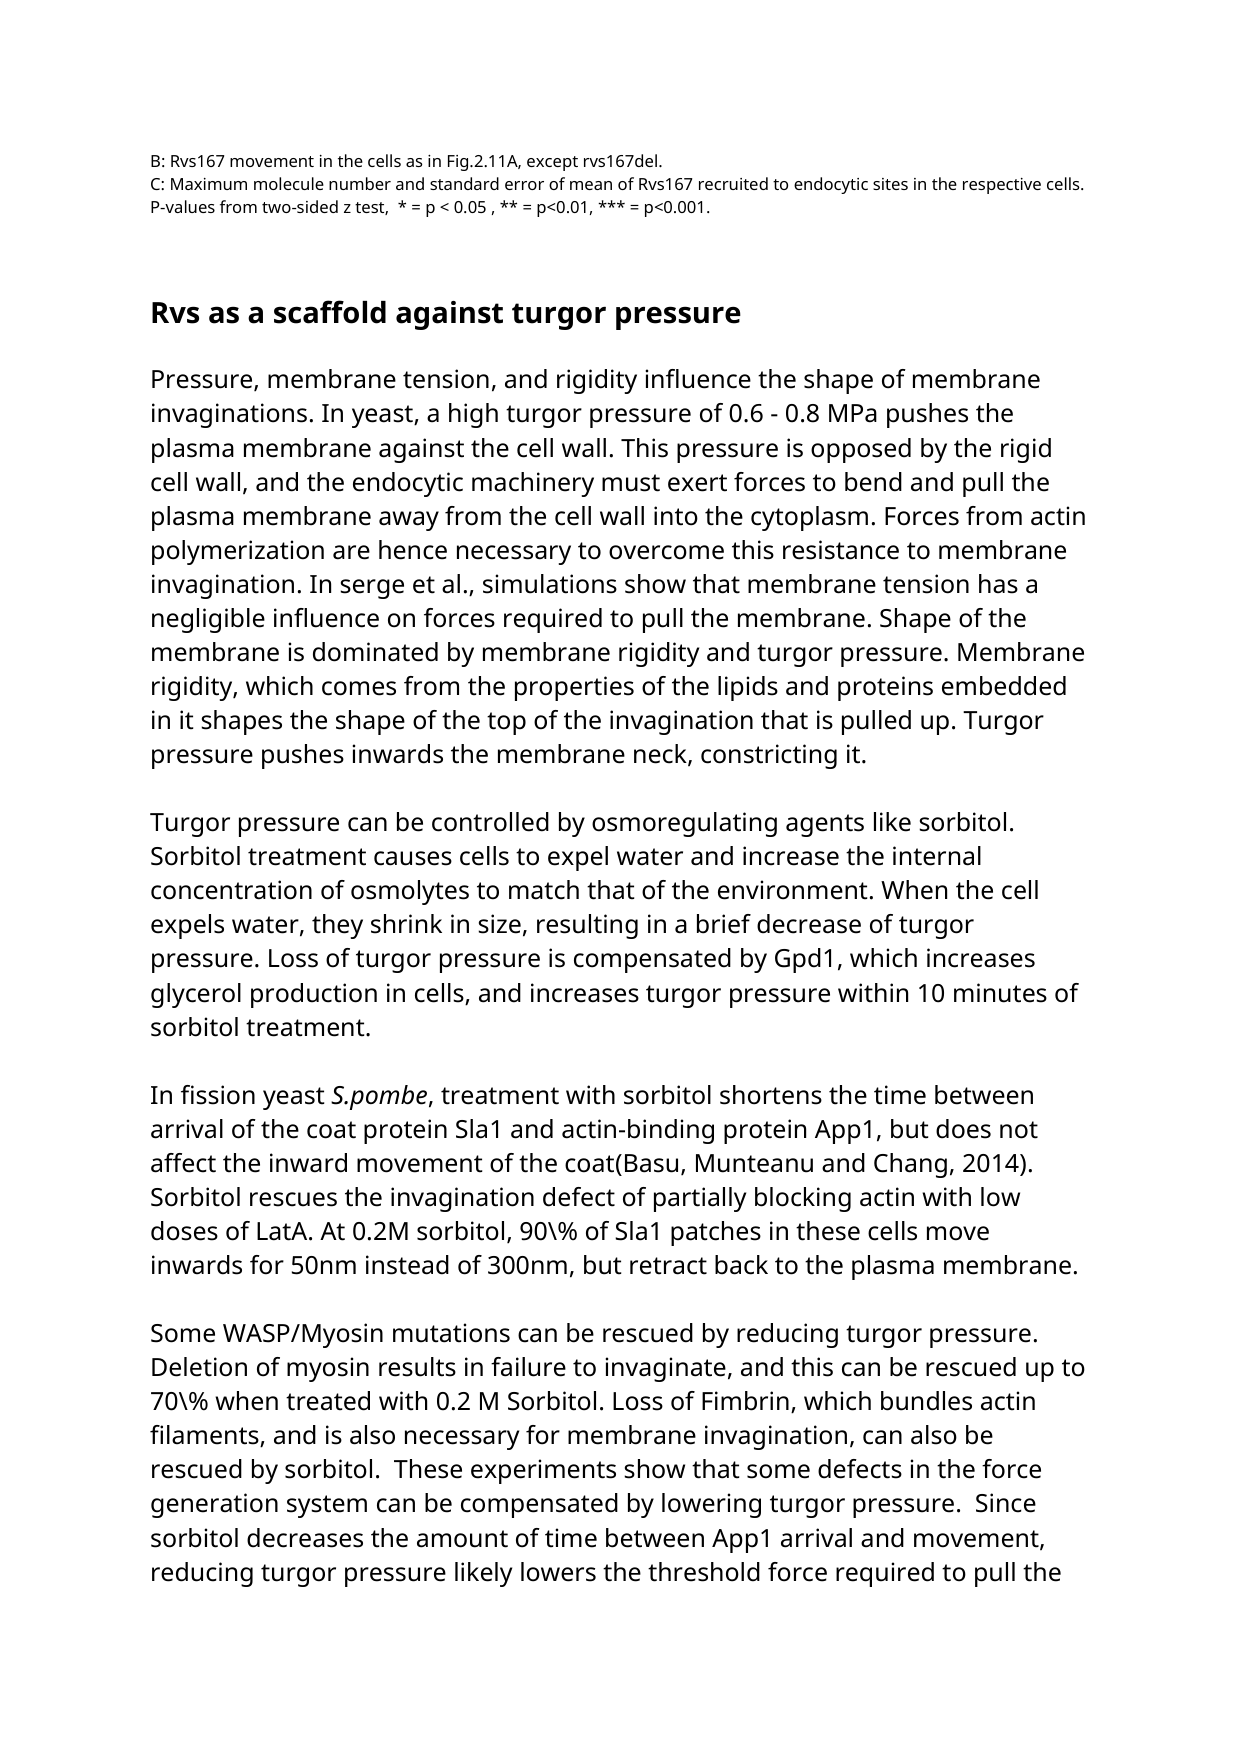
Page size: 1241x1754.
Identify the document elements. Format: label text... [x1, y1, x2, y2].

text Rvs as a scaffold against turgor pressure [150, 292, 1090, 332]
text Pressure, membrane tension, and rigidity influence the shape of membrane invaginations. In yeast, a high turgor pressure of 0.6 - 0.8 MPa pushes the plasma membrane against the cell wall. This pressure is opposed by the rigid cell wall, and the endocytic machinery must exert forces to bend and pull the plasma membrane away from the cell wall into the cytoplasm. Forces from actin polymerization are hence necessary to overcome this resistance to membrane invagination. In serge et al., simulations show that membrane tension has a negligible influence on forces required to pull the membrane. Shape of the membrane is dominated by membrane rigidity and turgor pressure. Membrane rigidity, which comes from the properties of the lipids and proteins embedded in it shapes the shape of the top of the invagination that is pulled up. Turgor pressure pushes inwards the membrane neck, constricting it. [150, 362, 1090, 771]
text C: Maximum molecule number and standard error of mean of Rvs167 recruited to endocytic sites in the respective cells. P-values from two-sided z test, * = p < 0.05 , ** = p<0.01, *** = p<0.001. [150, 173, 1090, 218]
text In fission yeast S.pombe, treatment with sorbitol shortens the time between arrival of the coat protein Sla1 and actin-binding protein App1, but does not affect the inward movement of the coat(Basu, Munteanu and Chang, 2014). Sorbitol rescues the invagination defect of partially blocking actin with low doses of LatA. At 0.2M sorbitol, 90\% of Sla1 patches in these cells move inwards for 50nm instead of 300nm, but retract back to the plasma membrane. [150, 1077, 1090, 1282]
text B: Rvs167 movement in the cells as in Fig.2.11A, except rvs167del. [150, 150, 1090, 173]
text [150, 1316, 1090, 1588]
text Turgor pressure can be controlled by osmoregulating agents like sorbitol. Sorbitol treatment causes cells to expel water and increase the internal concentration of osmolytes to match that of the environment. When the cell expels water, they shrink in size, resulting in a brief decrease of turgor pressure. Loss of turgor pressure is compensated by Gpd1, which increases glycerol production in cells, and increases turgor pressure within 10 minutes of sorbitol treatment. [150, 805, 1090, 1043]
